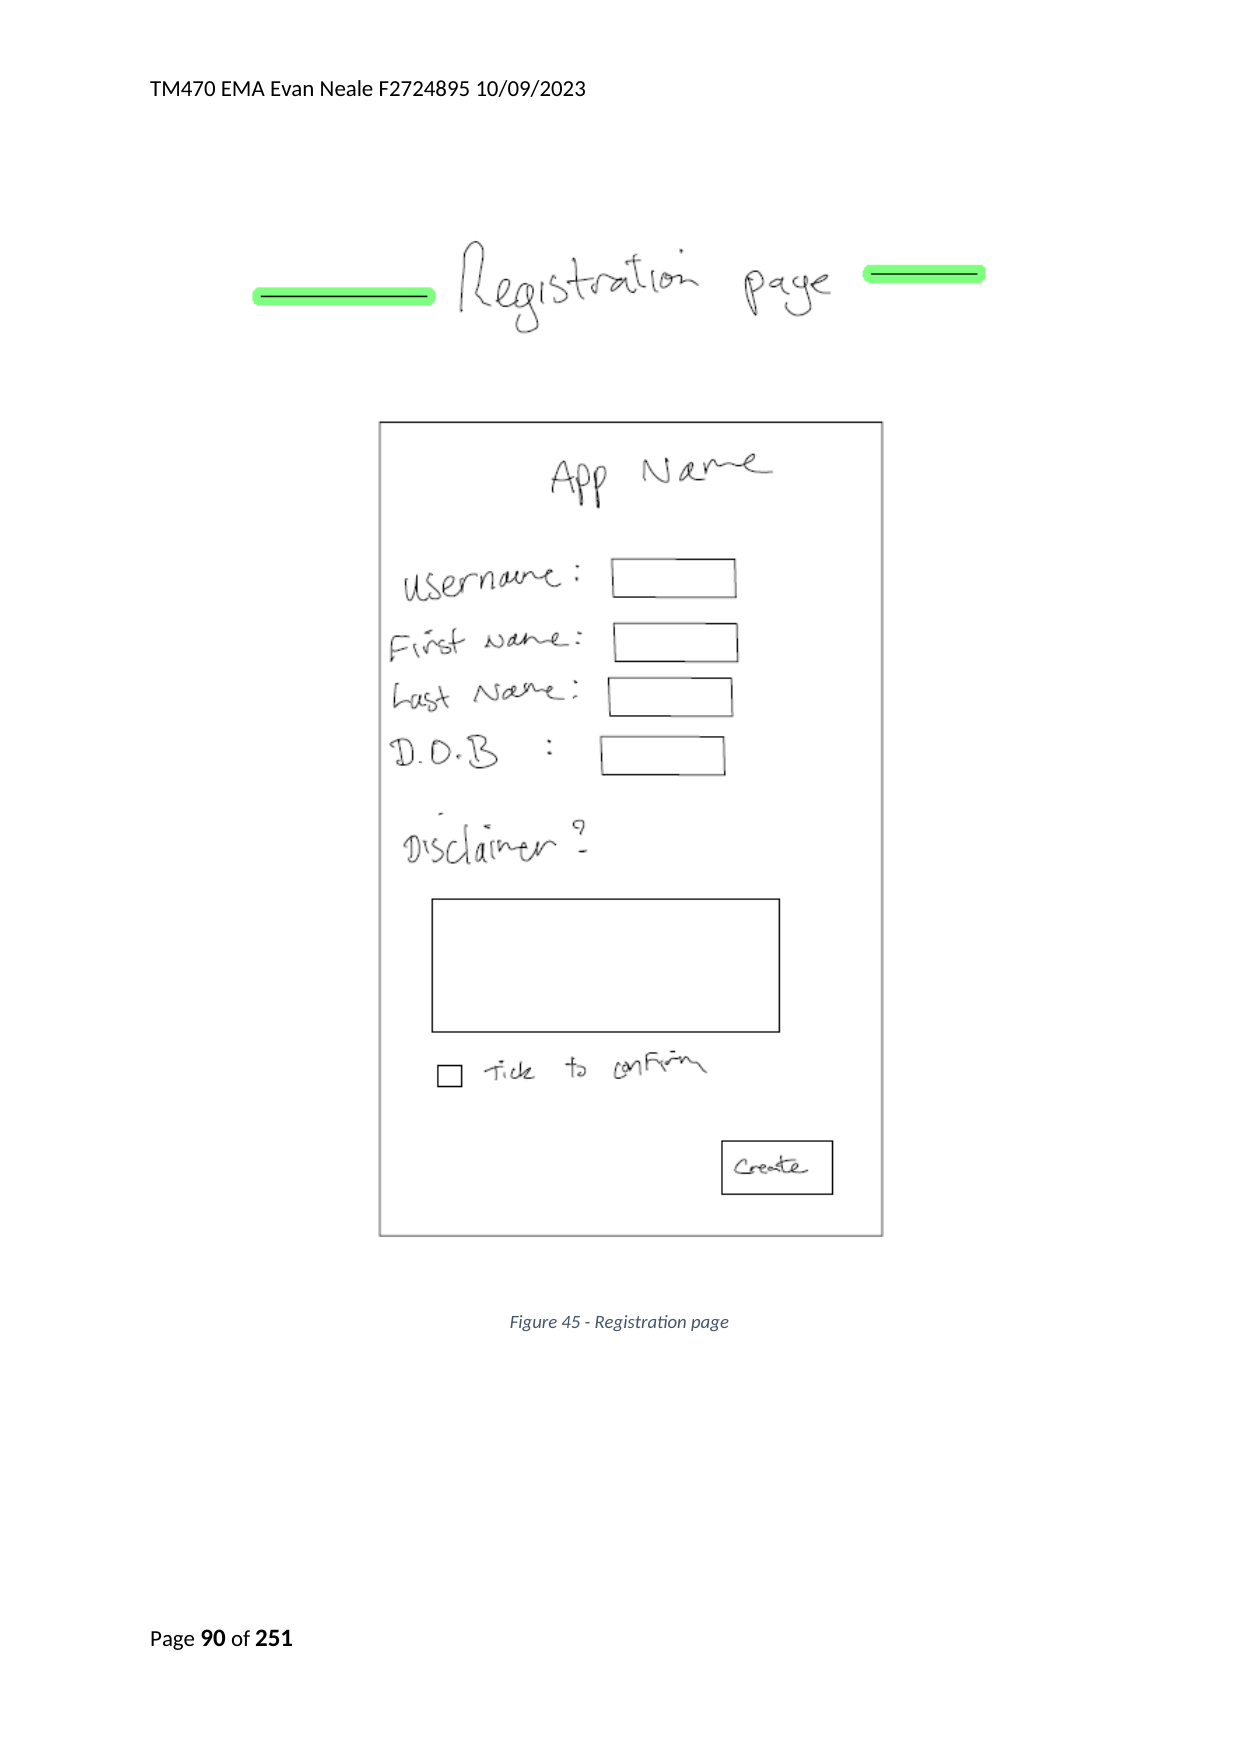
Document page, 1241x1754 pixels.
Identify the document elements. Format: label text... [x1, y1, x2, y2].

picture [240, 212, 1000, 1293]
